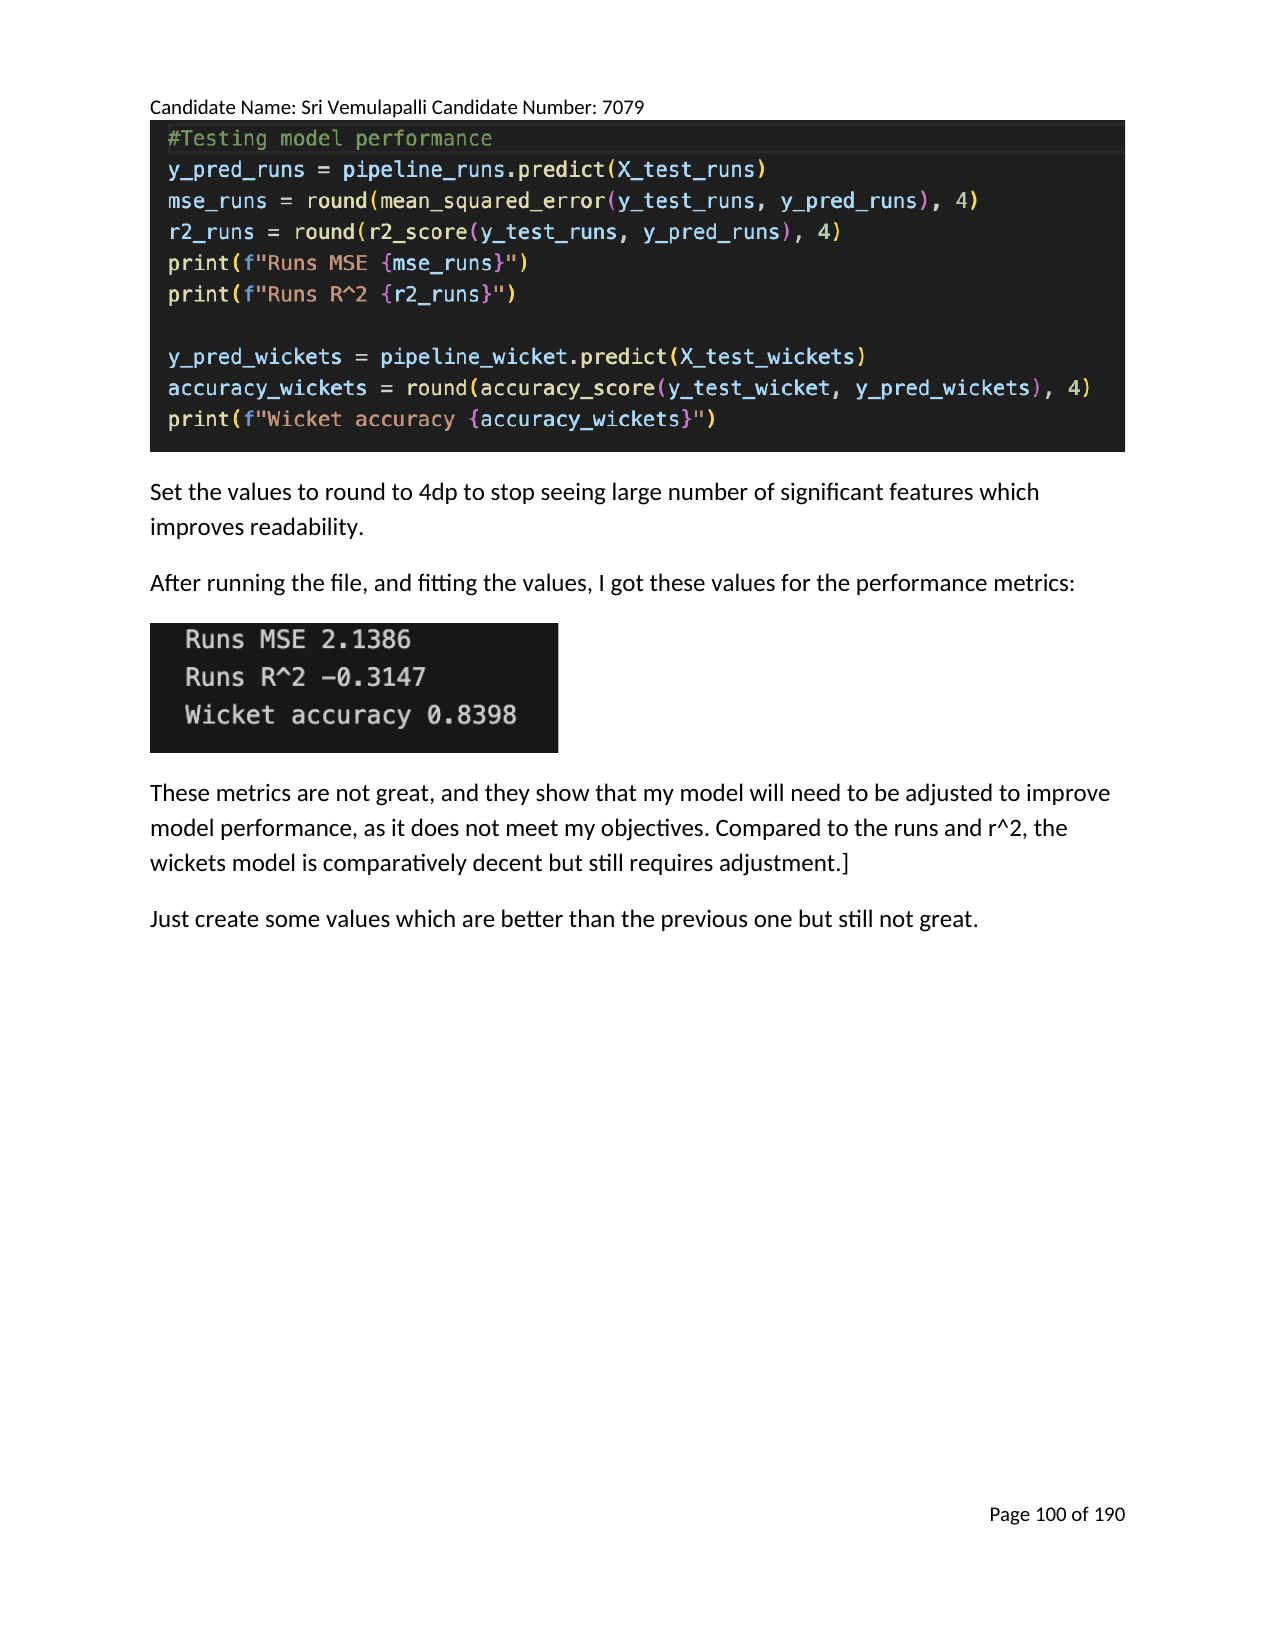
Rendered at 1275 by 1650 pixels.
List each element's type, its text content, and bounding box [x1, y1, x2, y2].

text Just create some values which are better than the previous one but still not great. [150, 903, 1125, 933]
text Set the values to round to 4dp to stop seeing large number of significant features which improves readability. [150, 476, 1125, 542]
text After running the file, and fitting the values, I got these values for the performance metrics: [150, 567, 1125, 598]
text These metrics are not great, and they show that my model will need to be adjusted to improve model performance, as it does not meet my objectives. Compared to the runs and r^2, the wickets model is comparatively decent but still requires adjustment.] [150, 777, 1125, 877]
picture [150, 120, 1125, 452]
picture [150, 623, 559, 753]
